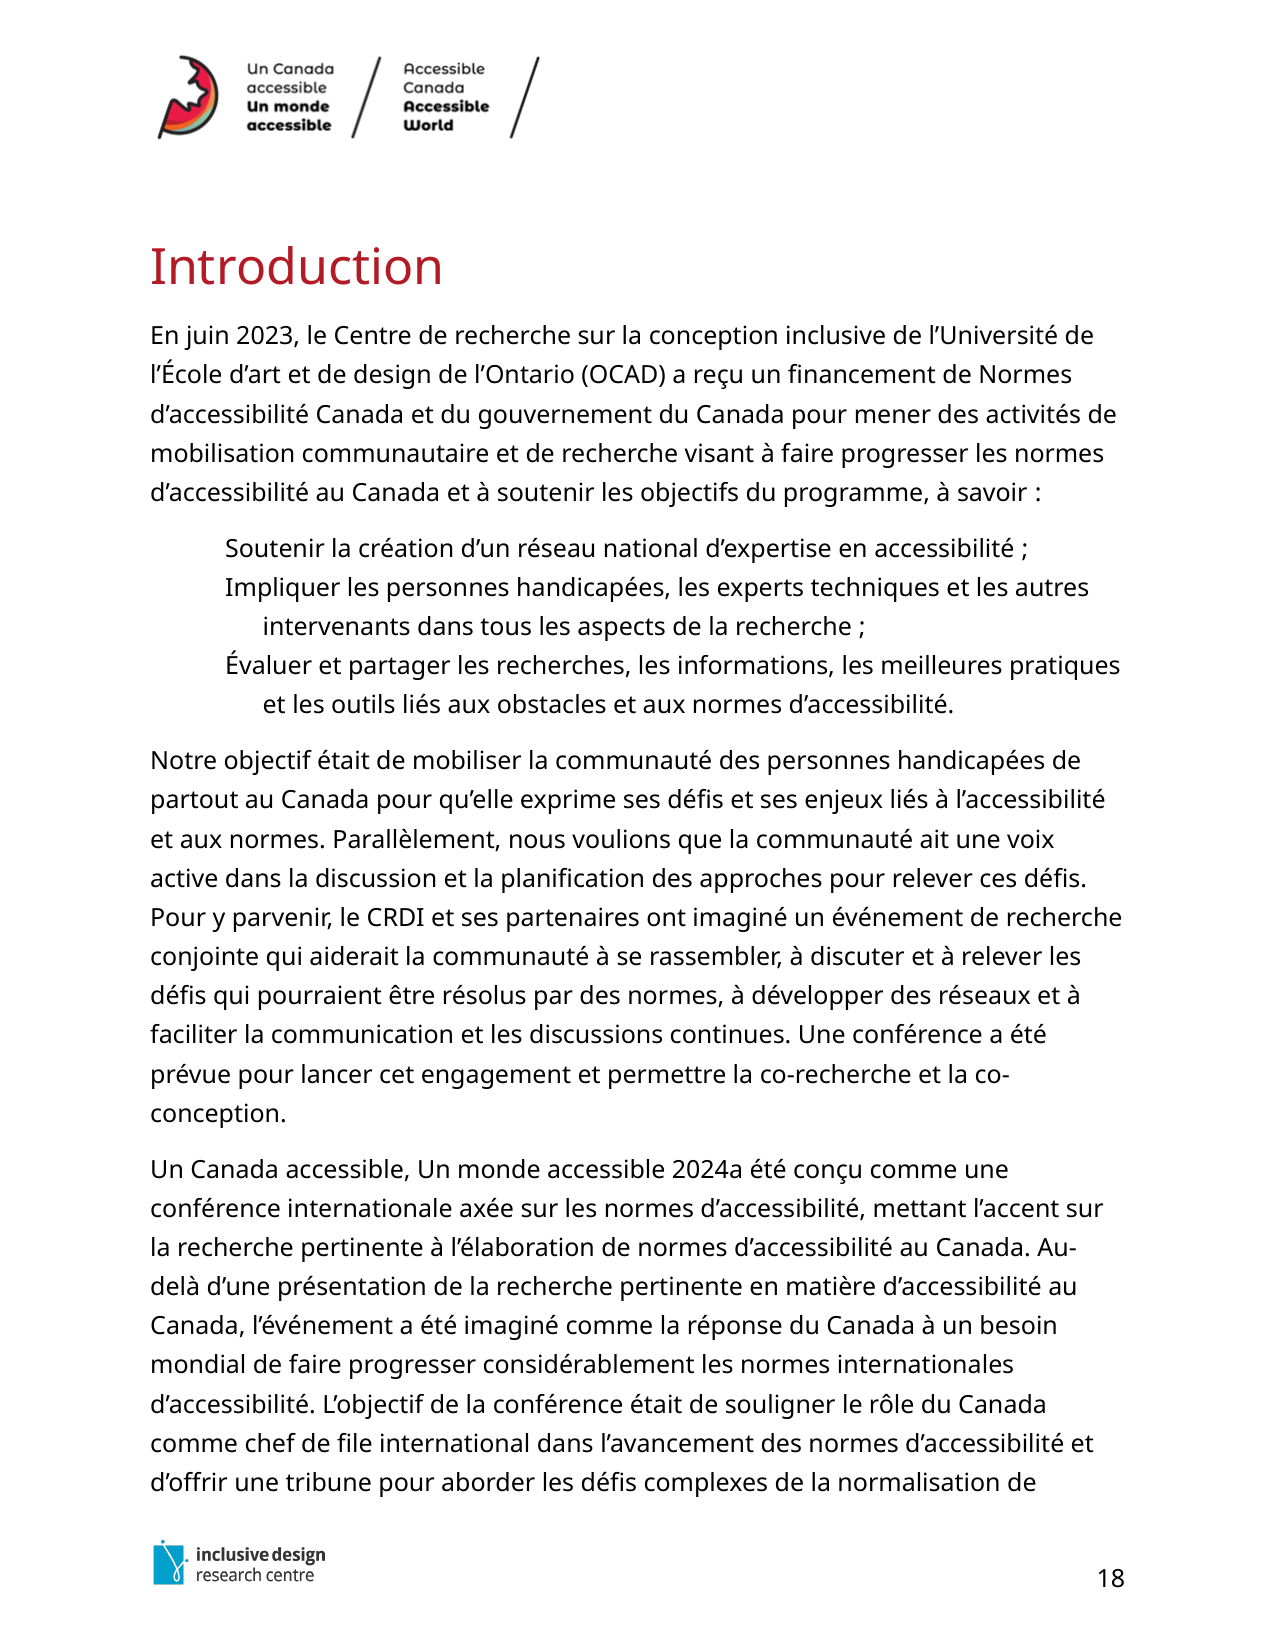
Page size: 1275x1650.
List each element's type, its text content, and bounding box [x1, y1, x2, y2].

picture [150, 1538, 340, 1601]
list Évaluer et partager les recherches, les informations, les meilleures pratiques et les outils liés aux obstacles et aux normes d’accessibilité. [225, 648, 1125, 721]
subtitle Introduction [150, 231, 1125, 299]
text Notre objectif était de mobiliser la communauté des personnes handicapées de partout au Canada pour qu’elle exprime ses défis et ses enjeux liés à l’accessibilité et aux normes. Parallèlement, nous voulions que la communauté ait une voix active dans la discussion et la planification des approches pour relever ces défis. Pour y parvenir, le CRDI et ses partenaires ont imaginé un événement de recherche conjointe qui aiderait la communauté à se rassembler, à discuter et à relever les défis qui pourraient être résolus par des normes, à développer des réseaux et à faciliter la communication et les discussions continues. Une conférence a été prévue pour lancer cet engagement et permettre la co-recherche et la co-conception. [150, 743, 1125, 1129]
picture [150, 48, 547, 147]
list Impliquer les personnes handicapées, les experts techniques et les autres intervenants dans tous les aspects de la recherche ; [225, 569, 1125, 643]
text En juin 2023, le Centre de recherche sur la conception inclusive de l’Université de l’École d’art et de design de l’Ontario (OCAD) a reçu un financement de Normes d’accessibilité Canada et du gouvernement du Canada pour mener des activités de mobilisation communautaire et de recherche visant à faire progresser les normes d’accessibilité au Canada et à soutenir les objectifs du programme, à savoir : [150, 318, 1125, 509]
list Soutenir la création d’un réseau national d’expertise en accessibilité ; [225, 530, 1125, 564]
